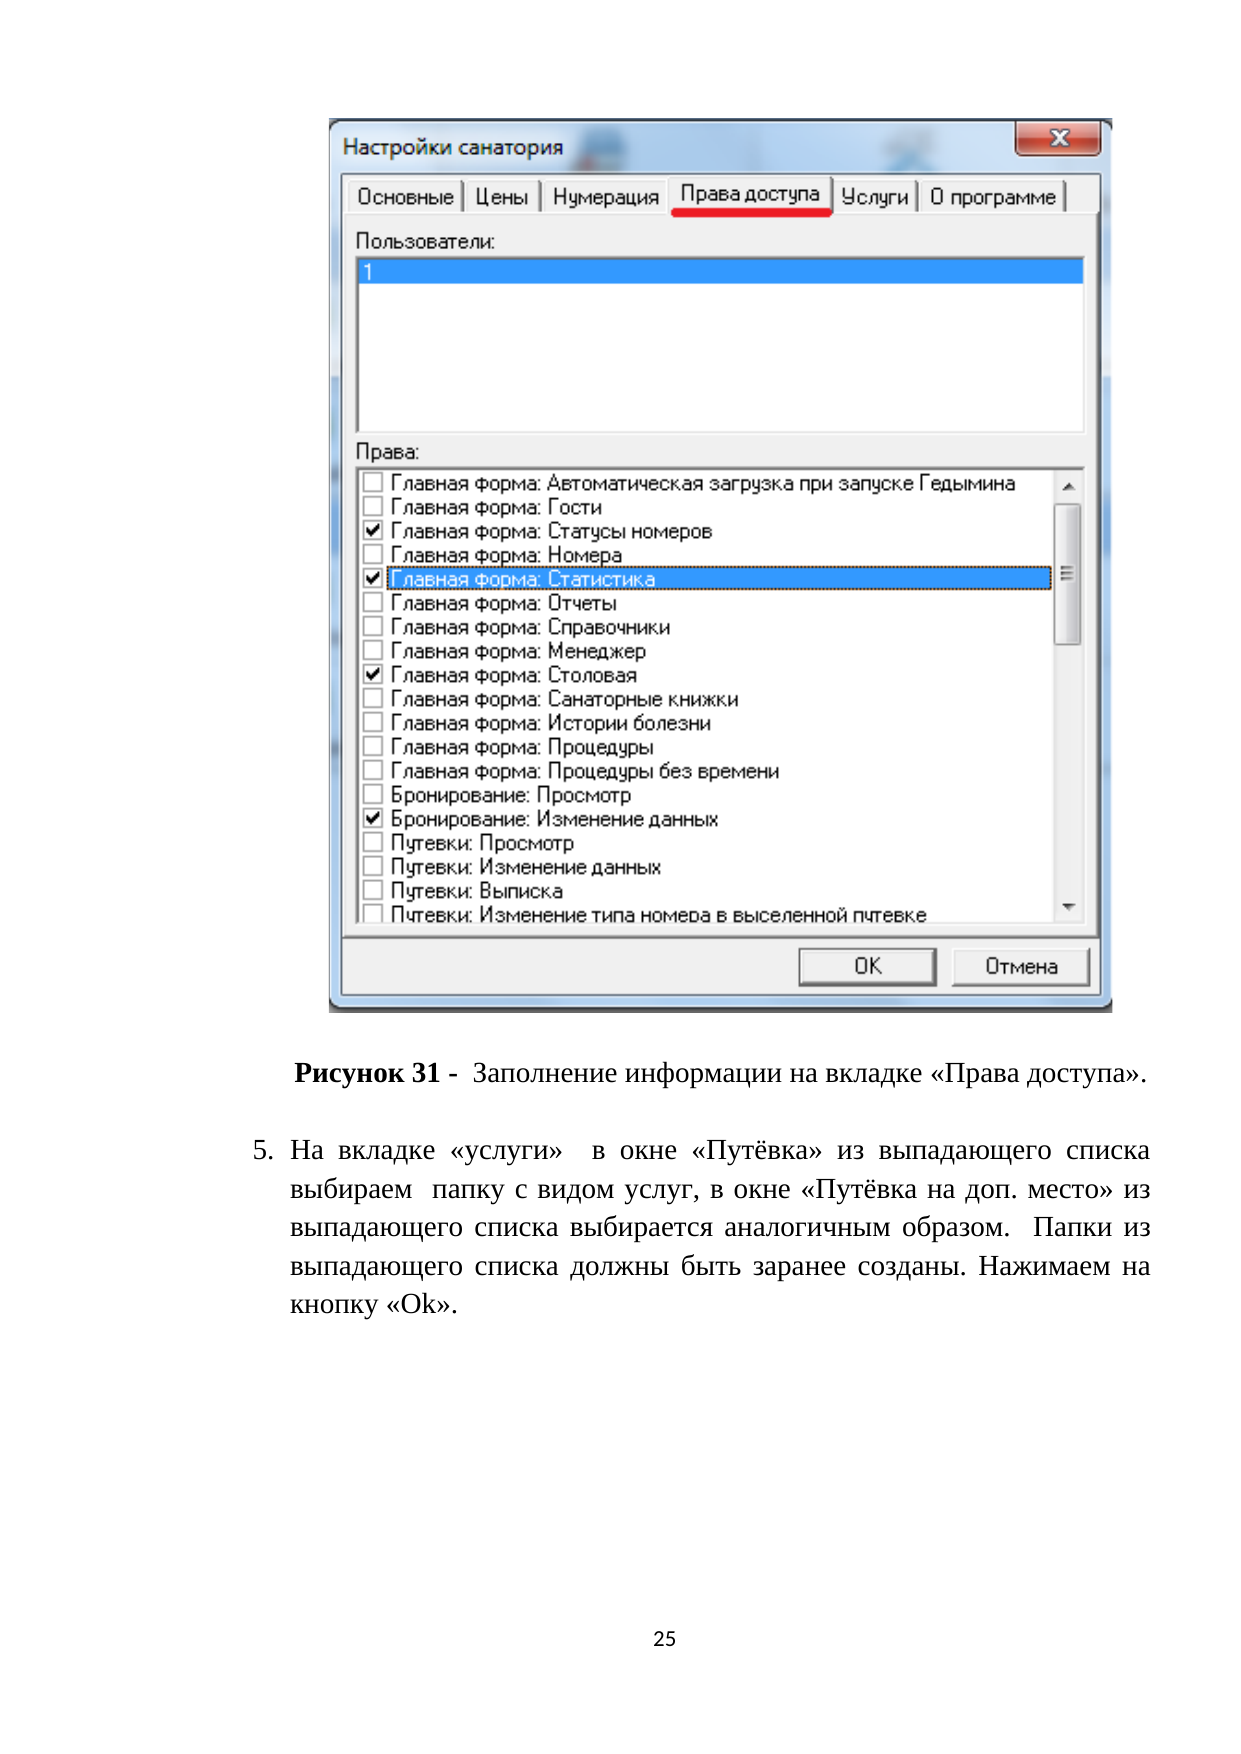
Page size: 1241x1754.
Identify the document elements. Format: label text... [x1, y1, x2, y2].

list Рисунок 31 - Заполнение информации на вкладке «Права доступа». [290, 1055, 1152, 1089]
list На вкладке «услуги» в окне «Путёвка» из выпадающего списка выбираем папку с видом услуг, в окне «Путёвка на доп. место» из выпадающего списка выбирается аналогичным образом. Папки из выпадающего списка должны быть заранее созданы. Нажимаем на кнопку «Ok». [252, 1132, 1152, 1320]
picture [328, 118, 1113, 1013]
